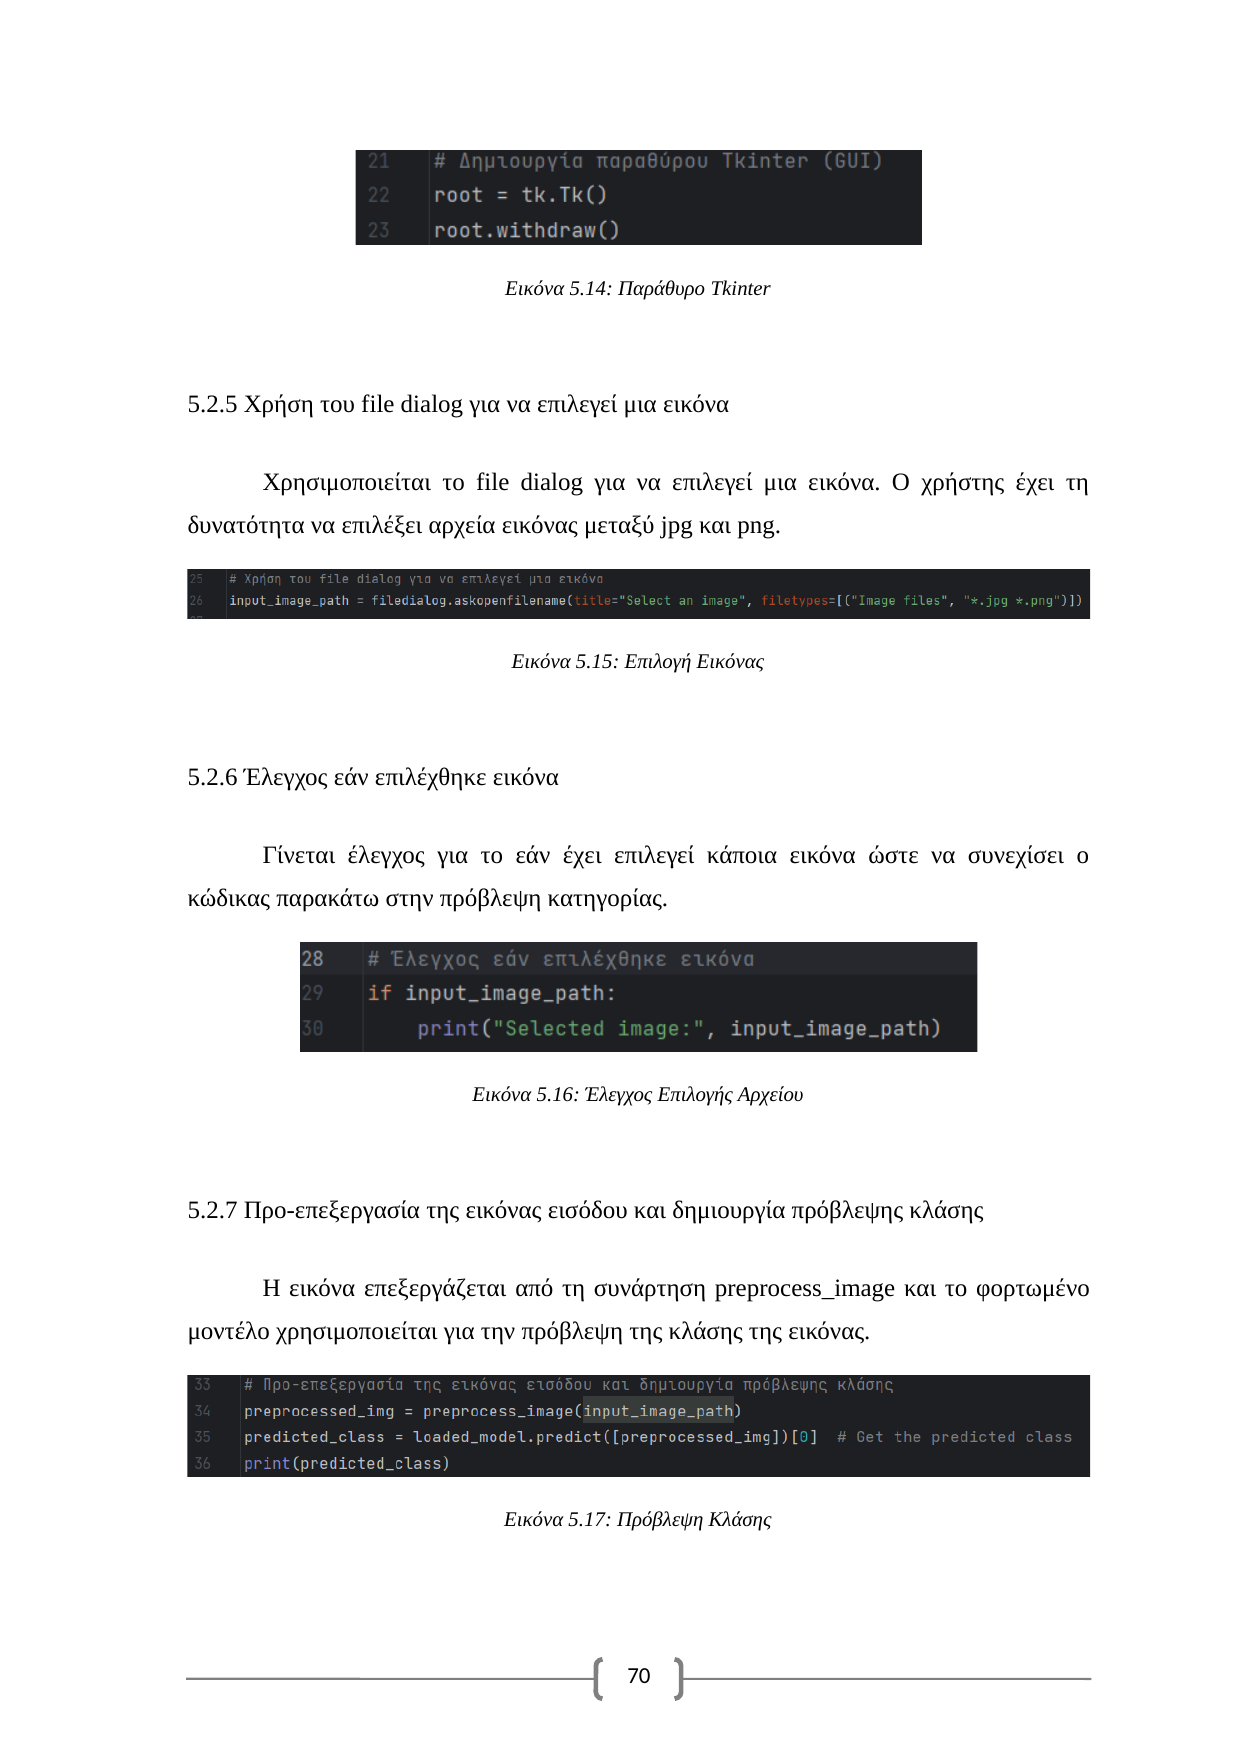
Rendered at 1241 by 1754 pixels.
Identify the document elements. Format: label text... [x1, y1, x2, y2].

picture [355, 150, 922, 245]
subtitle 5.2.6 Έλεγχος εάν επιλέχθηκε εικόνα [187, 762, 1090, 791]
text Χρησιμοποιείται το file dialog για να επιλεγεί μια εικόνα. Ο χρήστης έχει τη δυνατότητα να επιλέξει αρχεία εικόνας μεταξύ jpg και png. [187, 467, 1090, 538]
subtitle 5.2.7 Προ-επεξεργασία της εικόνας εισόδου και δημιουργία πρόβλεψης κλάσης [187, 1195, 1090, 1224]
text Η εικόνα επεξεργάζεται από τη συνάρτηση preprocess_image και το φορτωμένο μοντέλο χρησιμοποιείται για την πρόβλεψη της κλάσης της εικόνας. [187, 1273, 1090, 1345]
picture [187, 569, 1091, 619]
picture [300, 942, 978, 1052]
subtitle 5.2.5 Χρήση του file dialog για να επιλεγεί μια εικόνα [187, 389, 1090, 417]
picture [187, 1375, 1091, 1477]
text Γίνεται έλεγχος για το εάν έχει επιλεγεί κάποια εικόνα ώστε να συνεχίσει ο κώδικας παρακάτω στην πρόβλεψη κατηγορίας. [187, 840, 1090, 912]
